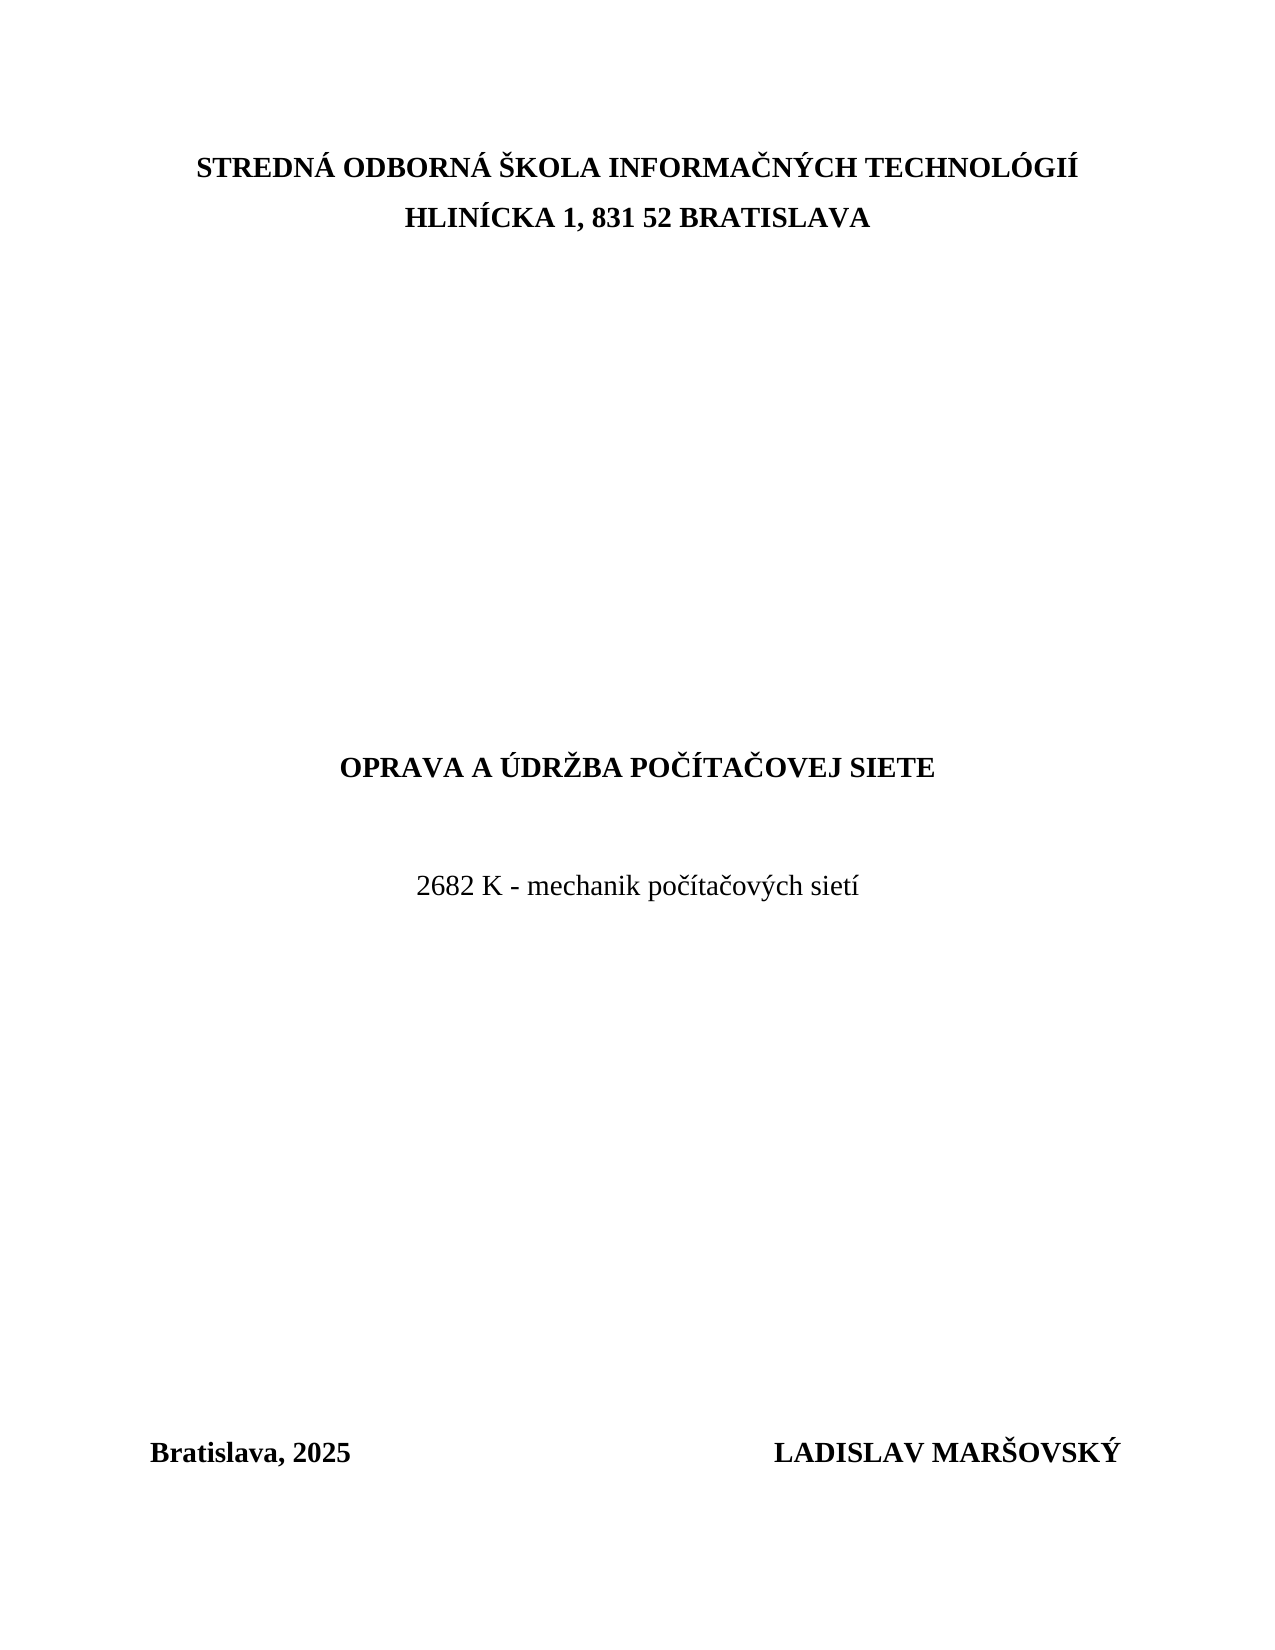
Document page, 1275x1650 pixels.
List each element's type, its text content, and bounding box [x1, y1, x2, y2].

text OPRAVA A ÚDRŽBA POČÍTAČOVEJ SIETE [150, 751, 1125, 784]
text 2682 K - mechanik počítačových sietí [150, 868, 1125, 901]
text Bratislava, 2025 LADISLAV MARŠOVSKÝ [150, 1435, 1125, 1468]
text STREDNÁ ODBORNÁ ŠKOLA INFORMAČNÝCH TECHNOLÓGIÍ HLINÍCKA 1, 831 52 BRATISLAVA [150, 150, 1125, 234]
